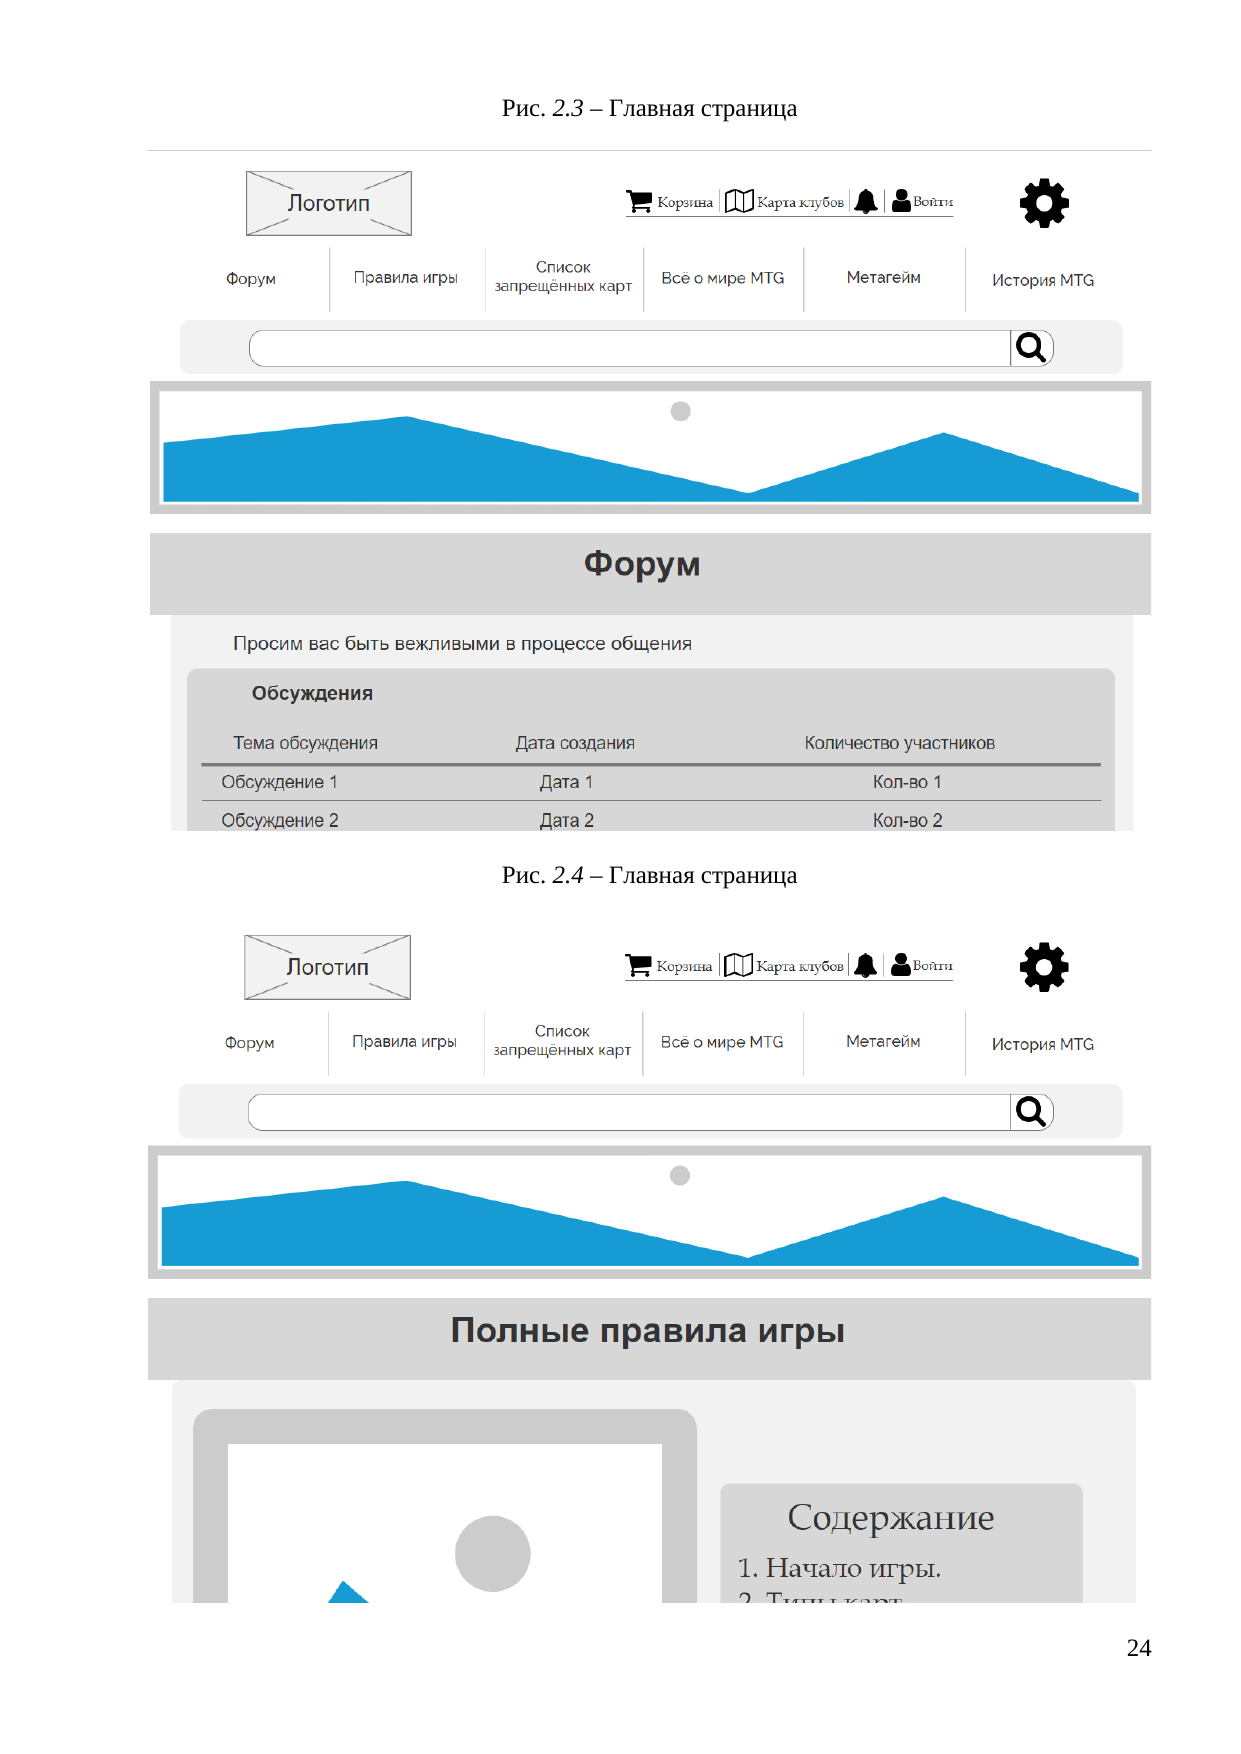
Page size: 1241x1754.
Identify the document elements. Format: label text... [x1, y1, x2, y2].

text Рис. 2.4 – Главная страница [148, 860, 1152, 888]
text Рис. 2.3 – Главная страница [148, 93, 1152, 121]
picture [147, 917, 1152, 1603]
picture [147, 150, 1152, 831]
